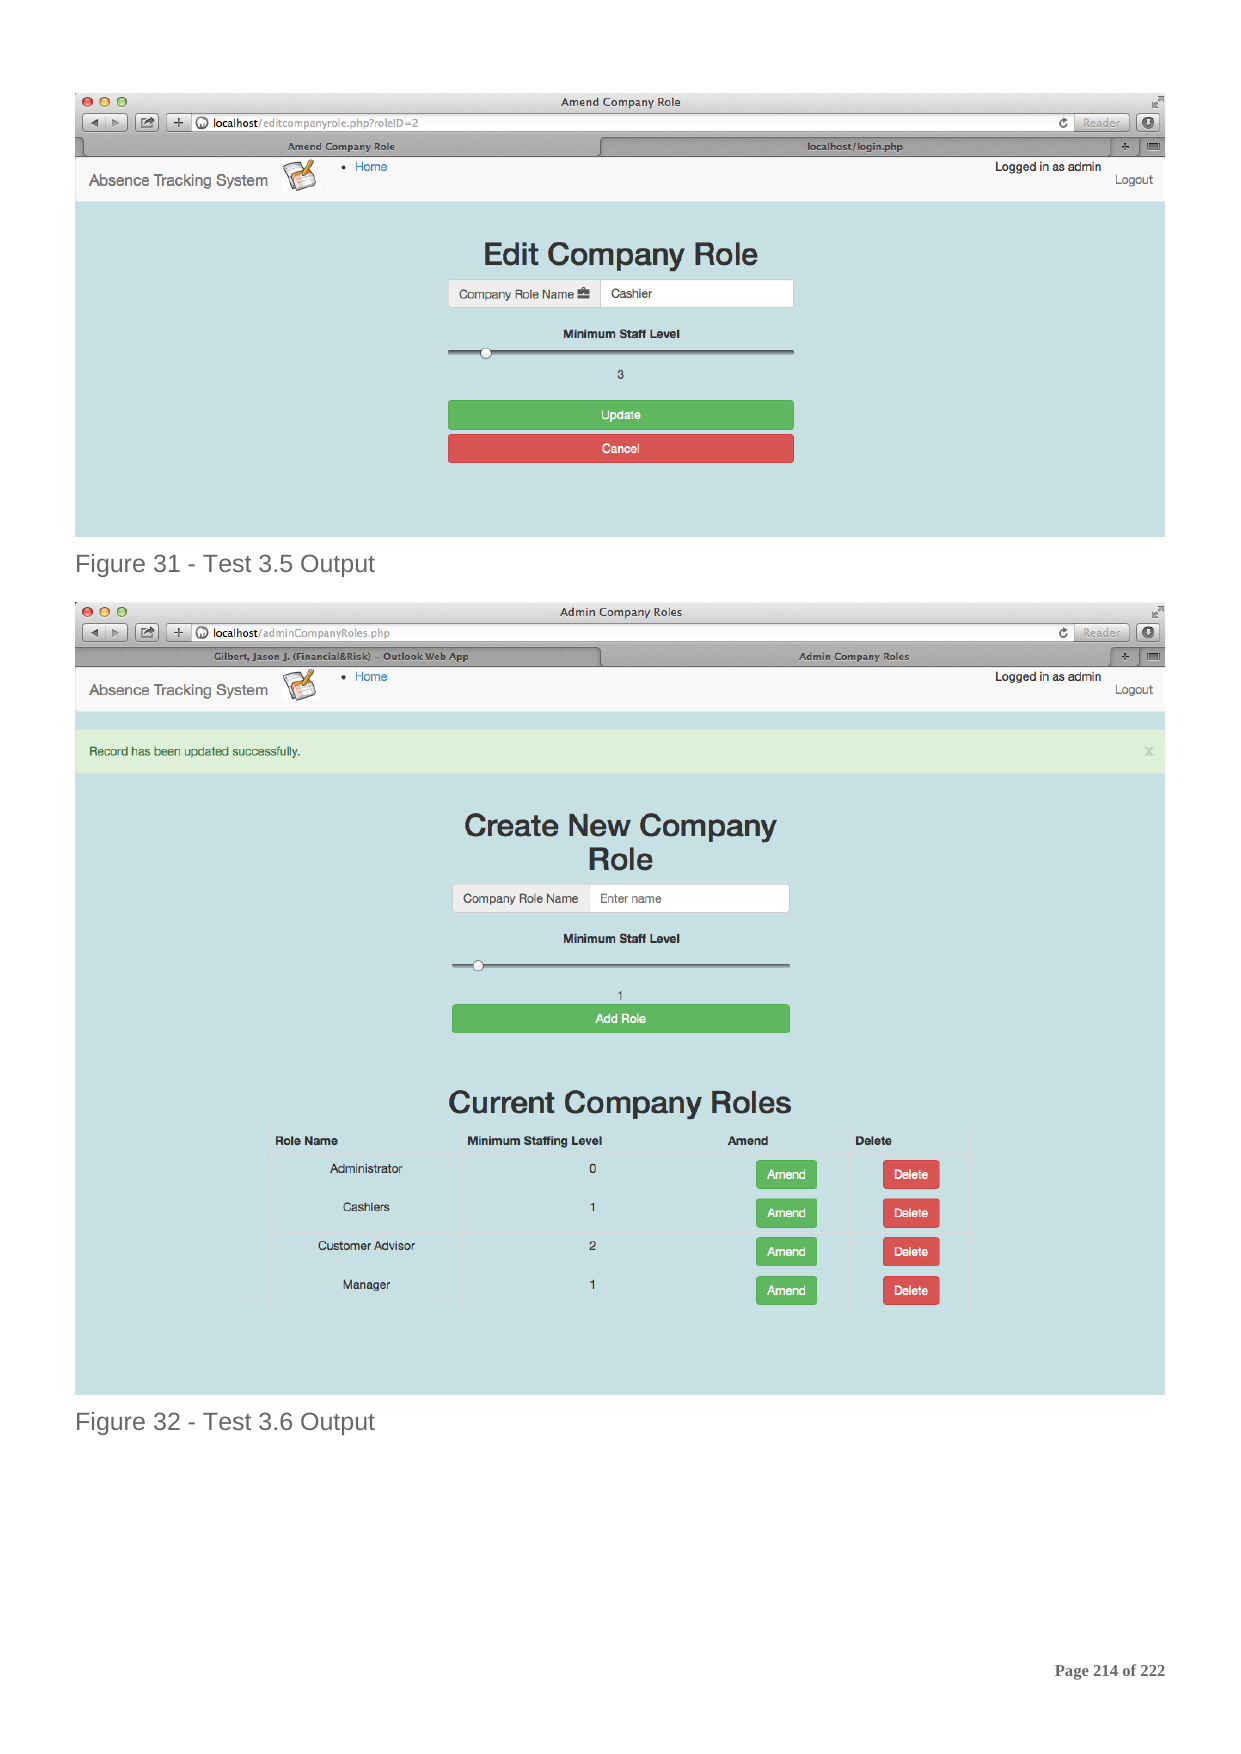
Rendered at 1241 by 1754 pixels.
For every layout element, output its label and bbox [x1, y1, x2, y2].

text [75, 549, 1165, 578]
picture [75, 93, 1166, 537]
picture [75, 602, 1166, 1395]
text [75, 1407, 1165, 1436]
